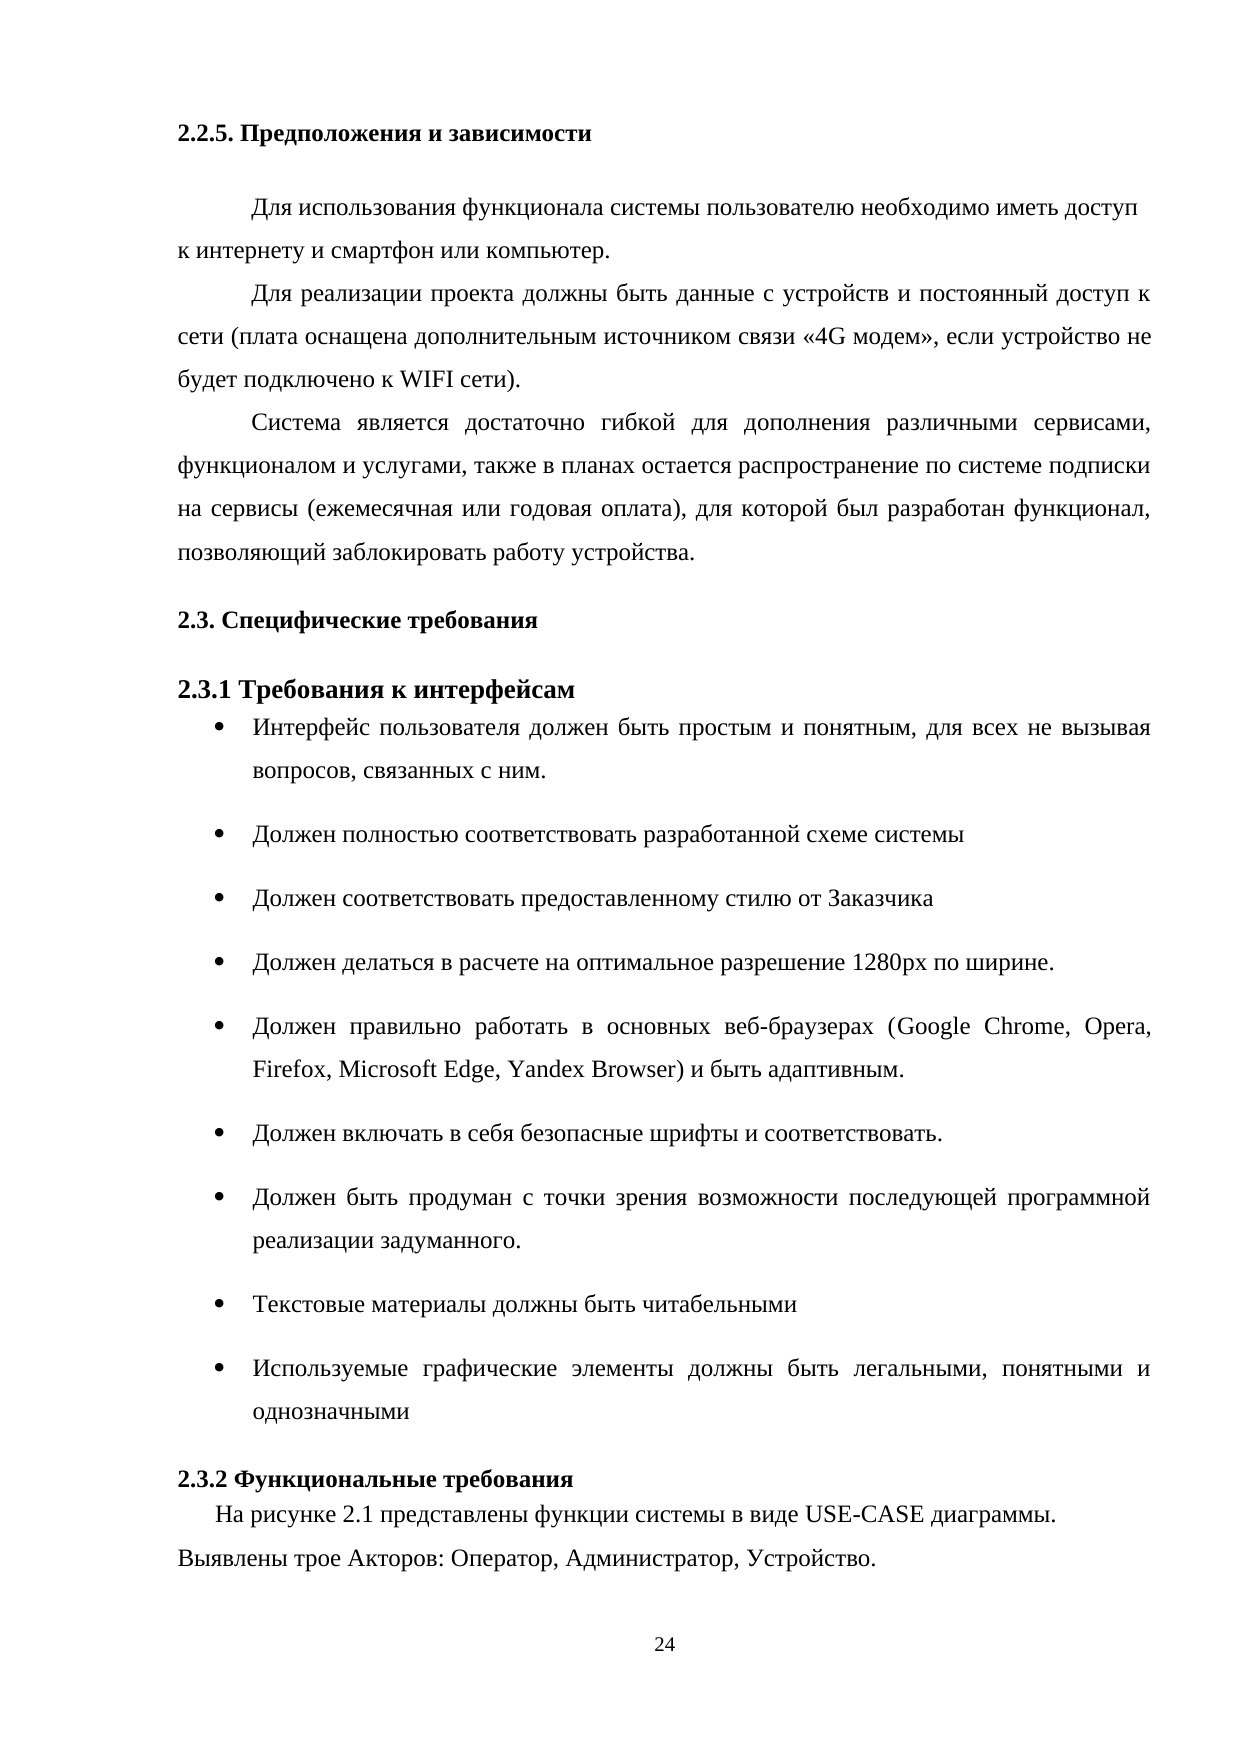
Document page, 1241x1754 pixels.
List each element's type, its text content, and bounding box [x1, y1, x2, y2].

text Для использования функционала системы пользователю необходимо иметь доступ к интернету и смартфон или компьютер. [177, 192, 1152, 263]
text Для реализации проекта должны быть данные с устройств и постоянный доступ к сети (плата оснащена дополнительным источником связи «4G модем», если устройство не будет подключено к WIFI сети). [177, 278, 1152, 393]
list Должен соответствовать предоставленному стилю от Заказчика [215, 883, 1152, 912]
subtitle 2.3. Специфические требования [177, 605, 1152, 633]
subtitle 2.3.1 Требования к интерфейсам [177, 673, 1152, 704]
text Система является достаточно гибкой для дополнения различными сервисами, функционалом и услугами, также в планах остается распространение по системе подписки на сервисы (ежемесячная или годовая оплата), для которой был разработан функционал, позволяющий заблокировать работу устройства. [177, 407, 1152, 565]
list Должен включать в себя безопасные шрифты и соответствовать. [215, 1118, 1152, 1147]
list Интерфейс пользователя должен быть простым и понятным, для всех не вызывая вопросов, связанных с ним. [215, 712, 1152, 784]
list Должен правильно работать в основных веб-браузерах (Google Chrome, Opera, Firefox, Microsoft Edge, Yandex Browser) и быть адаптивным. [215, 1011, 1152, 1083]
list Должен быть продуман с точки зрения возможности последующей программной реализации задуманного. [215, 1182, 1152, 1254]
text На рисунке 2.1 представлены функции системы в виде USE-CASE диаграммы. Выявлены трое Акторов: Оператор, Администратор, Устройство. [177, 1499, 1152, 1571]
subtitle 2.3.2 Функциональные требования [177, 1464, 1152, 1493]
list Текстовые материалы должны быть читабельными [215, 1289, 1152, 1318]
subtitle 2.2.5. Предположения и зависимости [177, 118, 1152, 147]
list Должен делаться в расчете на оптимальное разрешение 1280px по ширине. [215, 947, 1152, 976]
list Используемые графические элементы должны быть легальными, понятными и однозначными [215, 1353, 1152, 1425]
list Должен полностью соответствовать разработанной схеме системы [215, 819, 1152, 848]
